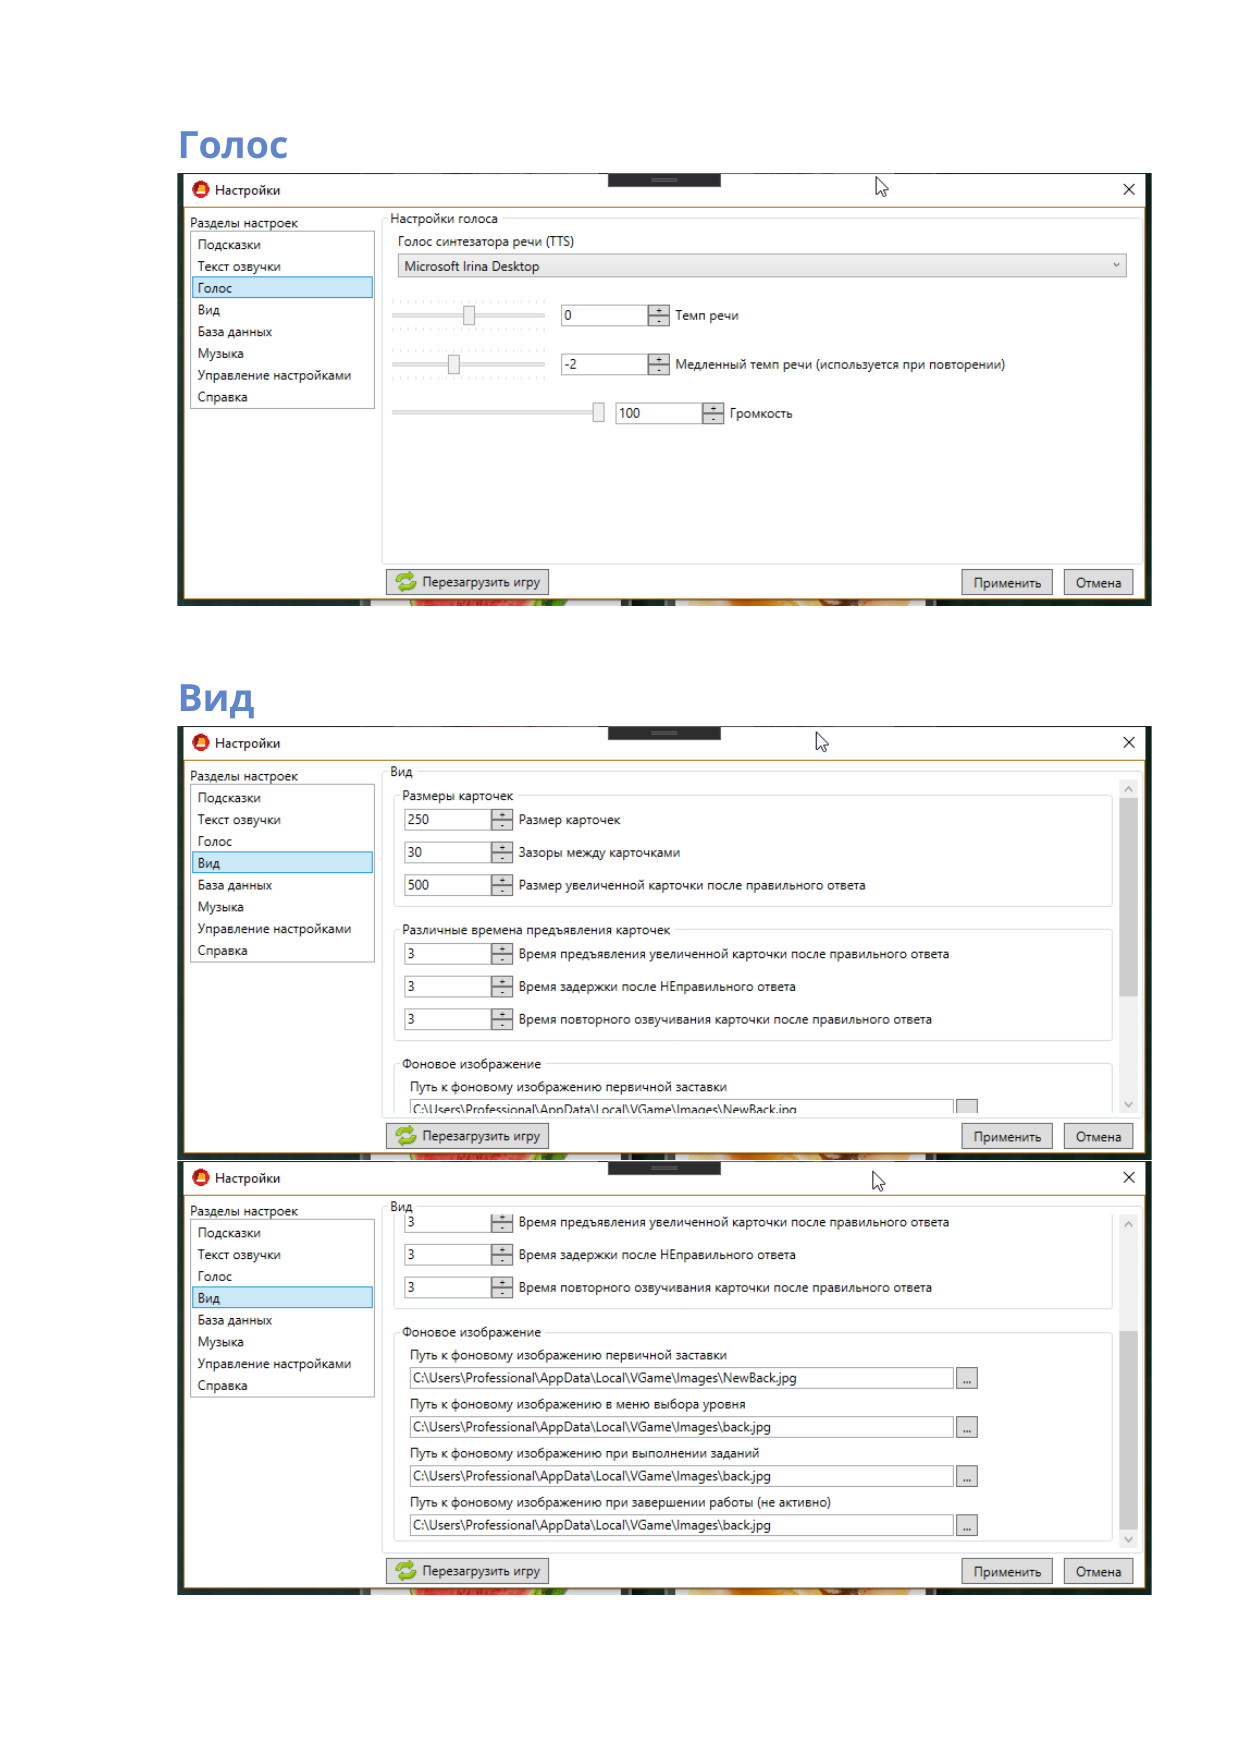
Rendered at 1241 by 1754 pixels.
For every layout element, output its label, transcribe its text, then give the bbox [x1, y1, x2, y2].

picture [177, 726, 1152, 1160]
picture [177, 1161, 1152, 1595]
subtitle Голос [177, 118, 1152, 169]
picture [177, 173, 1152, 606]
subtitle Вид [177, 672, 1152, 723]
